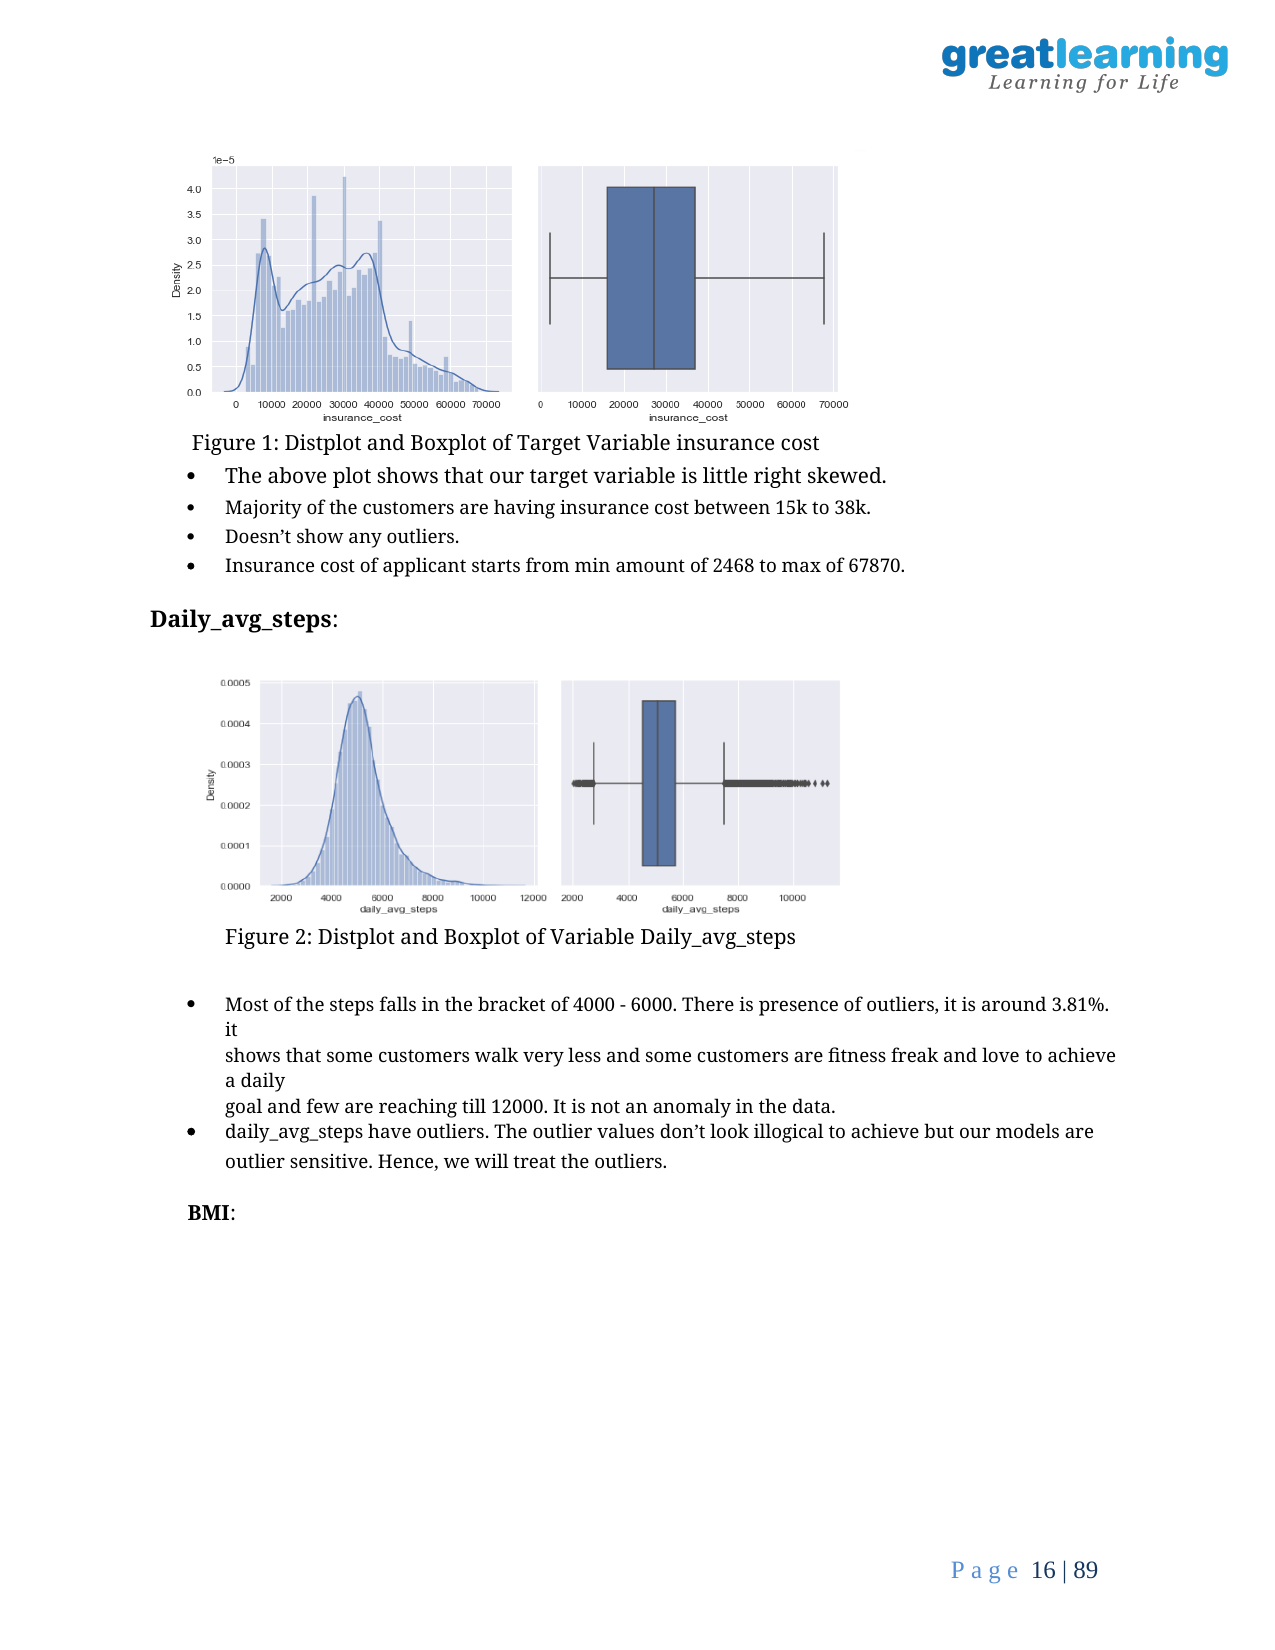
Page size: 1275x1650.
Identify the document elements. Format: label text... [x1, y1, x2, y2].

list Majority of the customers are having insurance cost between 15k to 38k. [187, 494, 1125, 519]
text Daily_avg_steps: [150, 603, 1125, 634]
picture [150, 150, 868, 425]
list The above plot shows that our target variable is little right skewed. [187, 461, 1125, 490]
list goal and few are reaching till 12000. It is not an anomaly in the data. [225, 1093, 1125, 1119]
text Figure 1: Distplot and Boxplot of Target Variable insurance cost [150, 428, 1125, 457]
text Figure 2: Distplot and Boxplot of Variable Daily_avg_steps [187, 922, 1125, 951]
list shows that some customers walk very less and some customers are fitness freak and love to achieve a daily [225, 1042, 1125, 1093]
text BMI: [187, 1198, 1125, 1227]
picture [941, 35, 1229, 94]
list daily_avg_steps have outliers. The outlier values don’t look illogical to achieve but our models are outlier sensitive. Hence, we will treat the outliers. [187, 1119, 1125, 1174]
picture [187, 674, 891, 919]
list Doesn’t show any outliers. [187, 523, 1125, 549]
list Insurance cost of applicant starts from min amount of 2468 to max of 67870. [187, 553, 1125, 578]
list Most of the steps falls in the bracket of 4000 - 6000. There is presence of outliers, it is around 3.81%. it [187, 991, 1125, 1042]
